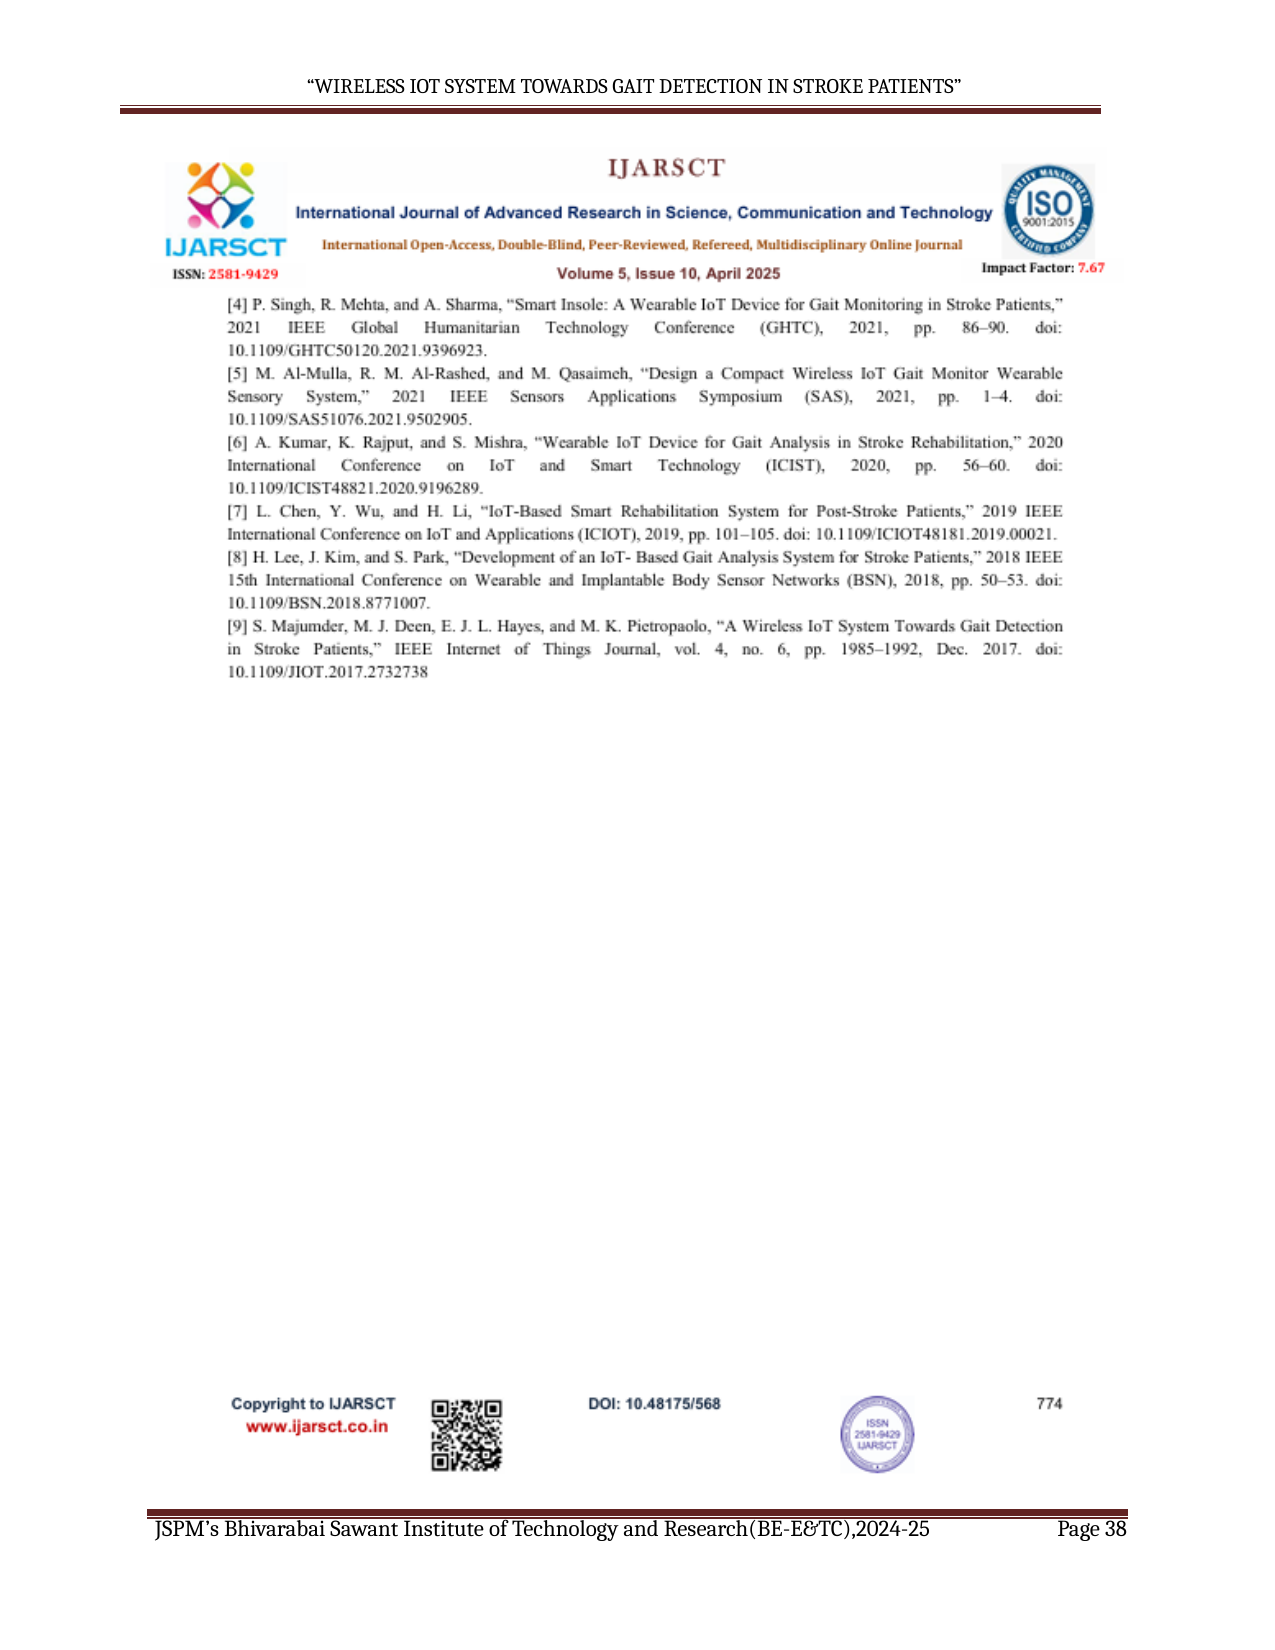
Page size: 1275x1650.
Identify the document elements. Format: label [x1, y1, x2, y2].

picture [150, 143, 1155, 1498]
